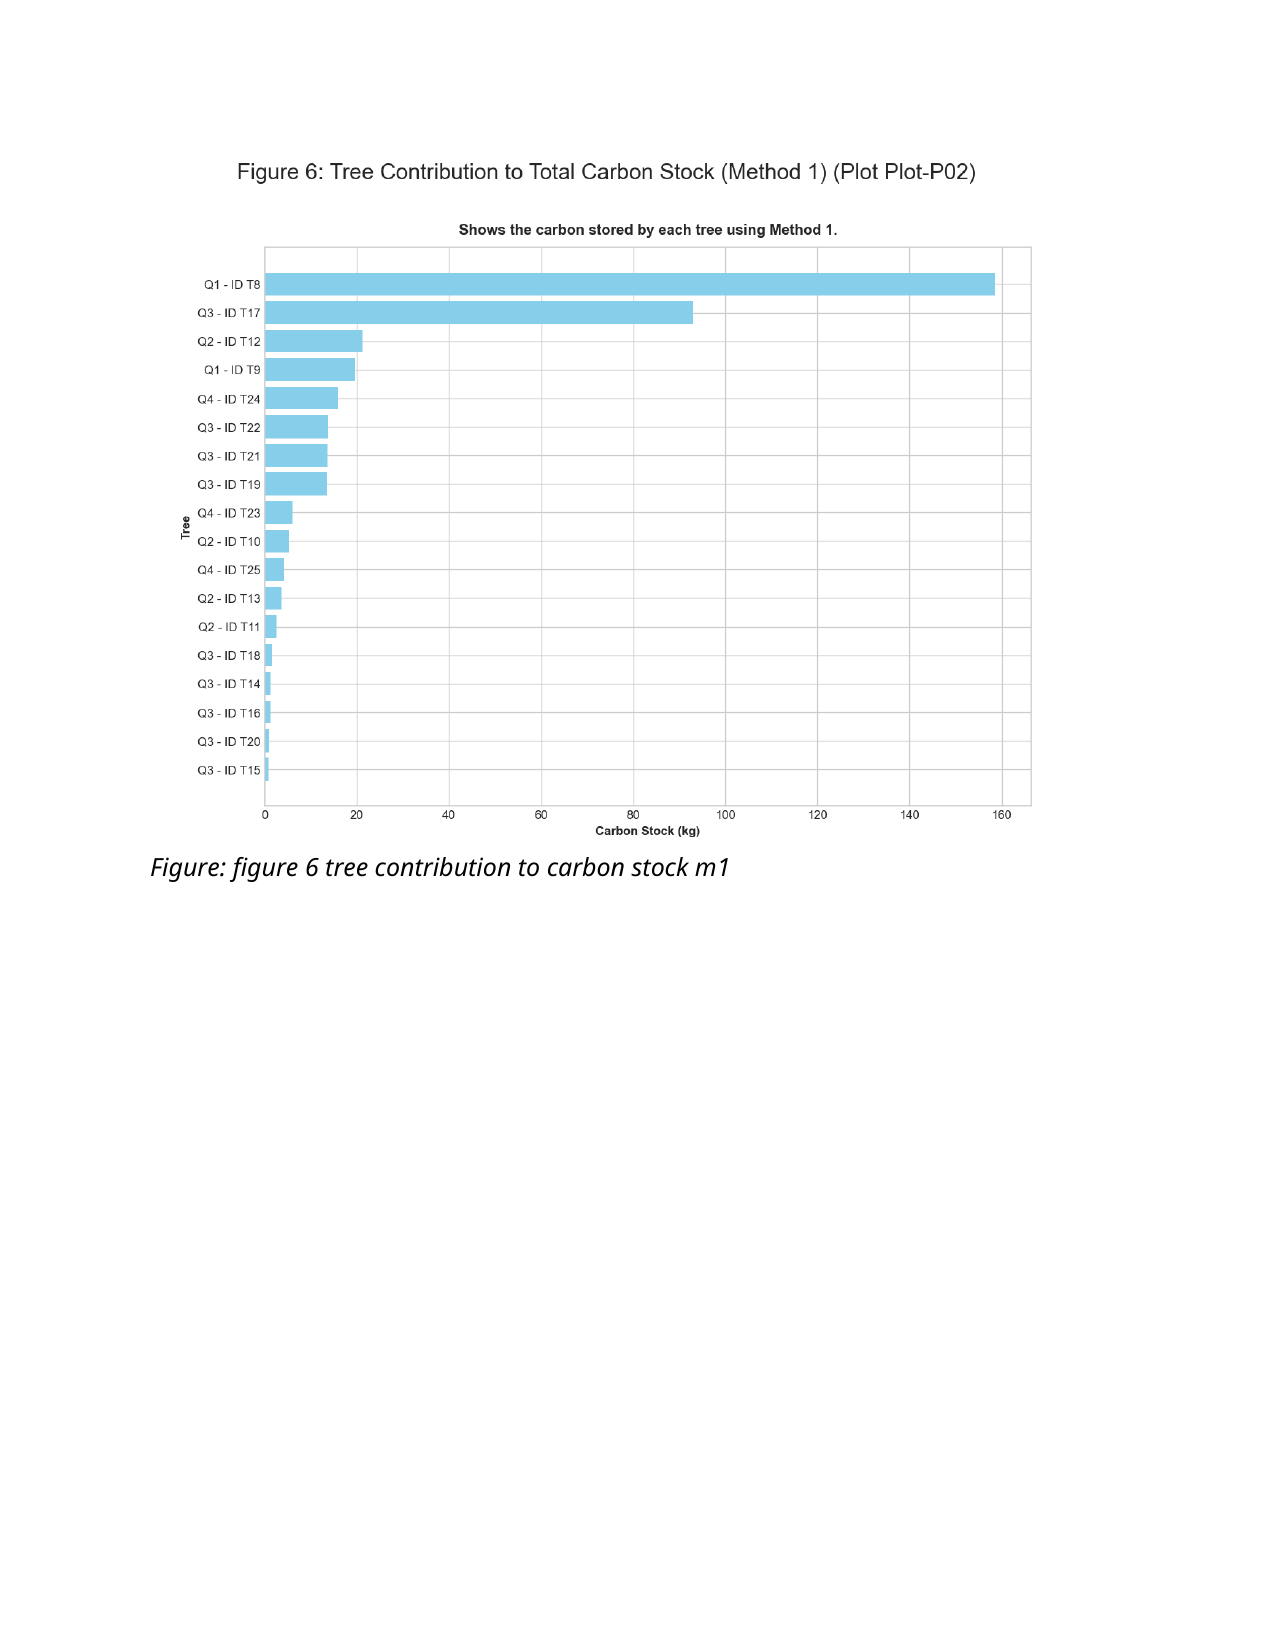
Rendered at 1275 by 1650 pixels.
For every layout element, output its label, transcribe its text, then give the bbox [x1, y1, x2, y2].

picture [168, 150, 1044, 850]
